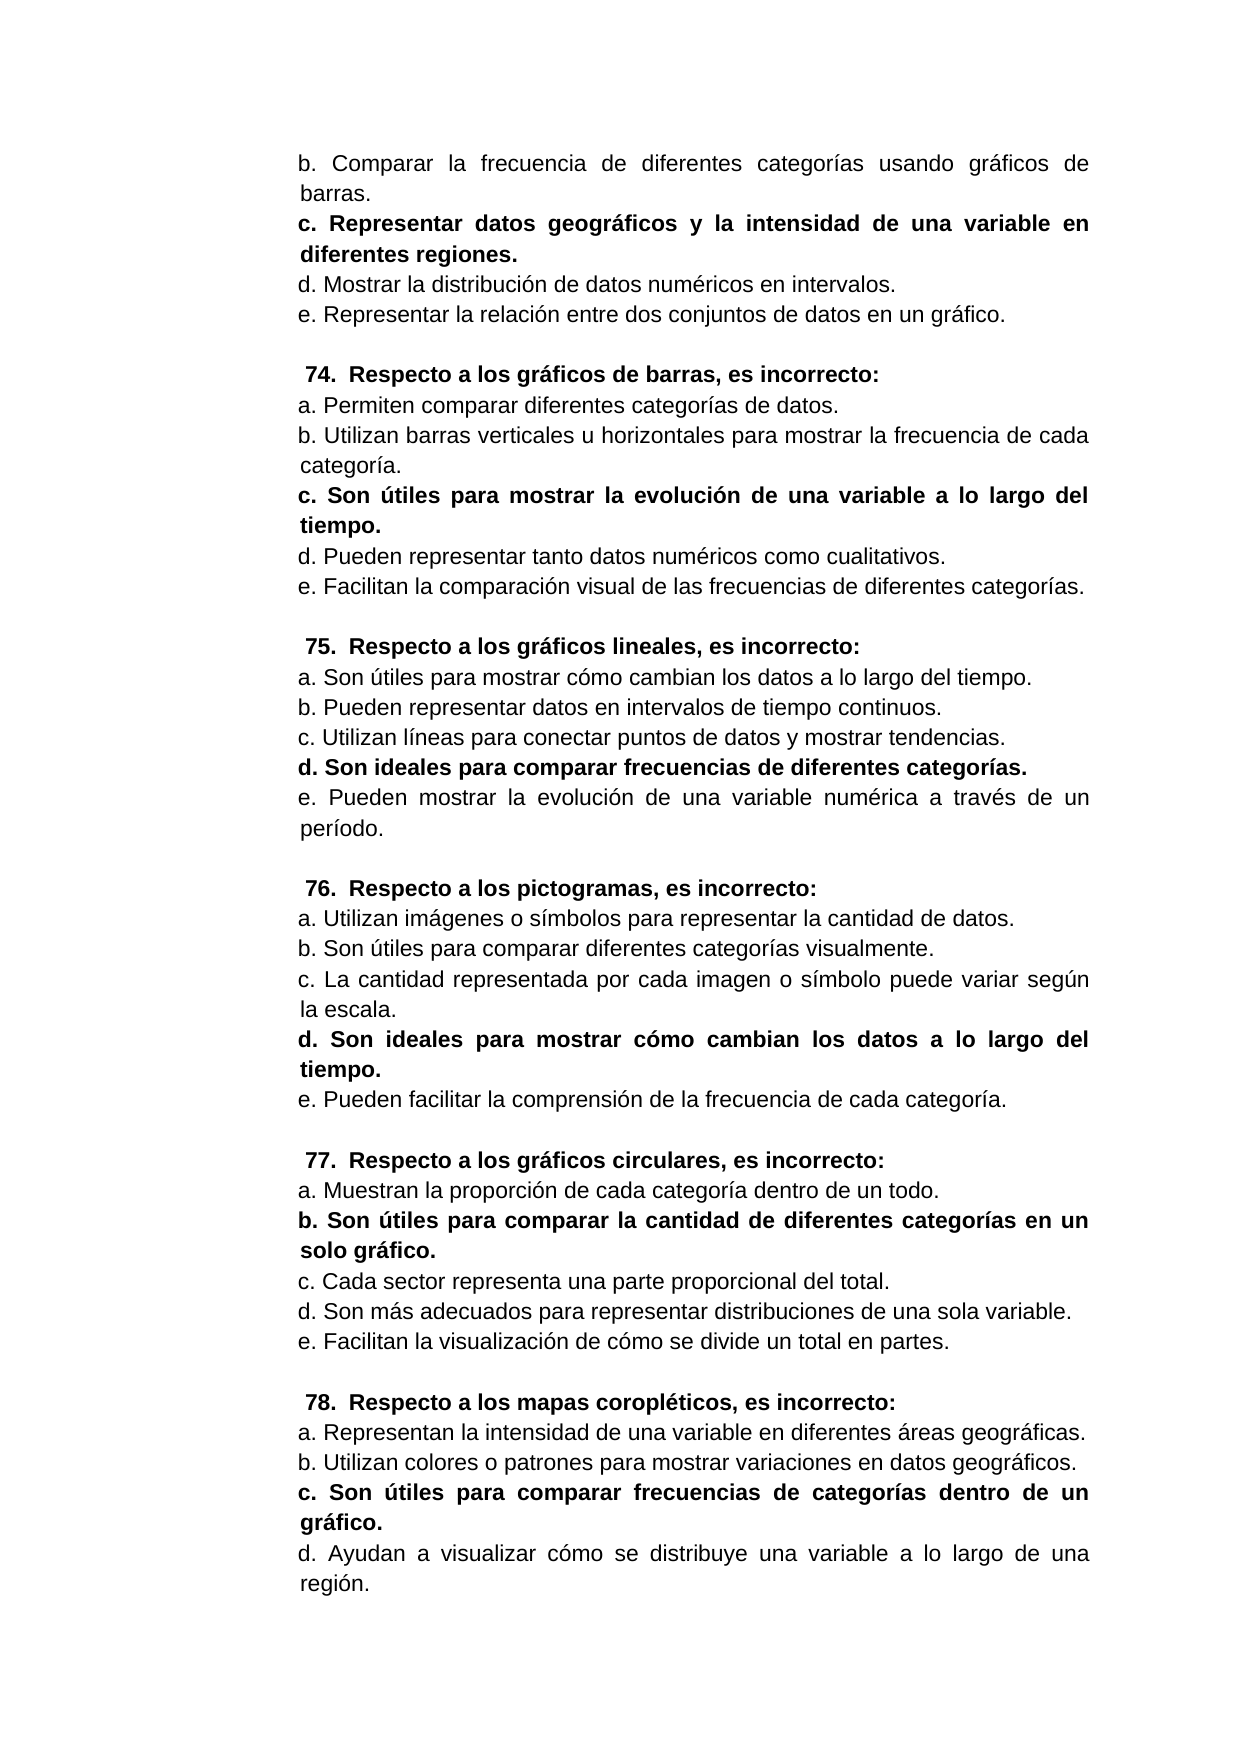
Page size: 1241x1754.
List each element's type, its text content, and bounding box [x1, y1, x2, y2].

text a. Muestran la proporción de cada categoría dentro de un todo. [298, 1177, 1090, 1203]
list Respecto a los gráficos lineales, es incorrecto: [305, 633, 1090, 660]
text d. Mostrar la distribución de datos numéricos en intervalos. [298, 271, 1090, 297]
text e. Pueden facilitar la comprensión de la frecuencia de cada categoría. [298, 1086, 1090, 1113]
text a. Utilizan imágenes o símbolos para representar la cantidad de datos. [298, 905, 1090, 932]
text c. Son útiles para mostrar la evolución de una variable a lo largo del tiempo. [298, 482, 1090, 539]
text b. Pueden representar datos en intervalos de tiempo continuos. [298, 694, 1090, 720]
text e. Pueden mostrar la evolución de una variable numérica a través de un período. [298, 784, 1090, 841]
text b. Son útiles para comparar diferentes categorías visualmente. [298, 935, 1090, 962]
list Respecto a los pictogramas, es incorrecto: [305, 875, 1090, 901]
text b. Son útiles para comparar la cantidad de diferentes categorías en un solo gráfico. [298, 1207, 1090, 1264]
list Respecto a los gráficos de barras, es incorrecto: [305, 361, 1090, 388]
text a. Permiten comparar diferentes categorías de datos. [298, 392, 1090, 418]
text c. Cada sector representa una parte proporcional del total. [298, 1268, 1090, 1294]
text b. Comparar la frecuencia de diferentes categorías usando gráficos de barras. [298, 150, 1090, 207]
text b. Utilizan colores o patrones para mostrar variaciones en datos geográficos. [298, 1449, 1090, 1475]
text e. Facilitan la comparación visual de las frecuencias de diferentes categorías. [298, 573, 1090, 599]
text d. Son ideales para comparar frecuencias de diferentes categorías. [298, 754, 1090, 781]
text e. Representar la relación entre dos conjuntos de datos en un gráfico. [298, 301, 1090, 327]
list Respecto a los gráficos circulares, es incorrecto: [305, 1147, 1090, 1173]
text d. Son más adecuados para representar distribuciones de una sola variable. [298, 1298, 1090, 1324]
text a. Representan la intensidad de una variable en diferentes áreas geográficas. [298, 1419, 1090, 1445]
text b. Utilizan barras verticales u horizontales para mostrar la frecuencia de cada categoría. [298, 422, 1090, 478]
text c. Utilizan líneas para conectar puntos de datos y mostrar tendencias. [298, 724, 1090, 750]
text c. La cantidad representada por cada imagen o símbolo puede variar según la escala. [298, 966, 1090, 1022]
text c. Son útiles para comparar frecuencias de categorías dentro de un gráfico. [298, 1479, 1090, 1536]
text d. Pueden representar tanto datos numéricos como cualitativos. [298, 543, 1090, 569]
list Respecto a los mapas coropléticos, es incorrecto: [305, 1388, 1090, 1415]
text e. Facilitan la visualización de cómo se divide un total en partes. [298, 1328, 1090, 1354]
text d. Son ideales para mostrar cómo cambian los datos a lo largo del tiempo. [298, 1026, 1090, 1083]
text d. Ayudan a visualizar cómo se distribuye una variable a lo largo de una región. [298, 1539, 1090, 1596]
text c. Representar datos geográficos y la intensidad de una variable en diferentes regiones. [298, 210, 1090, 267]
text a. Son útiles para mostrar cómo cambian los datos a lo largo del tiempo. [298, 663, 1090, 690]
